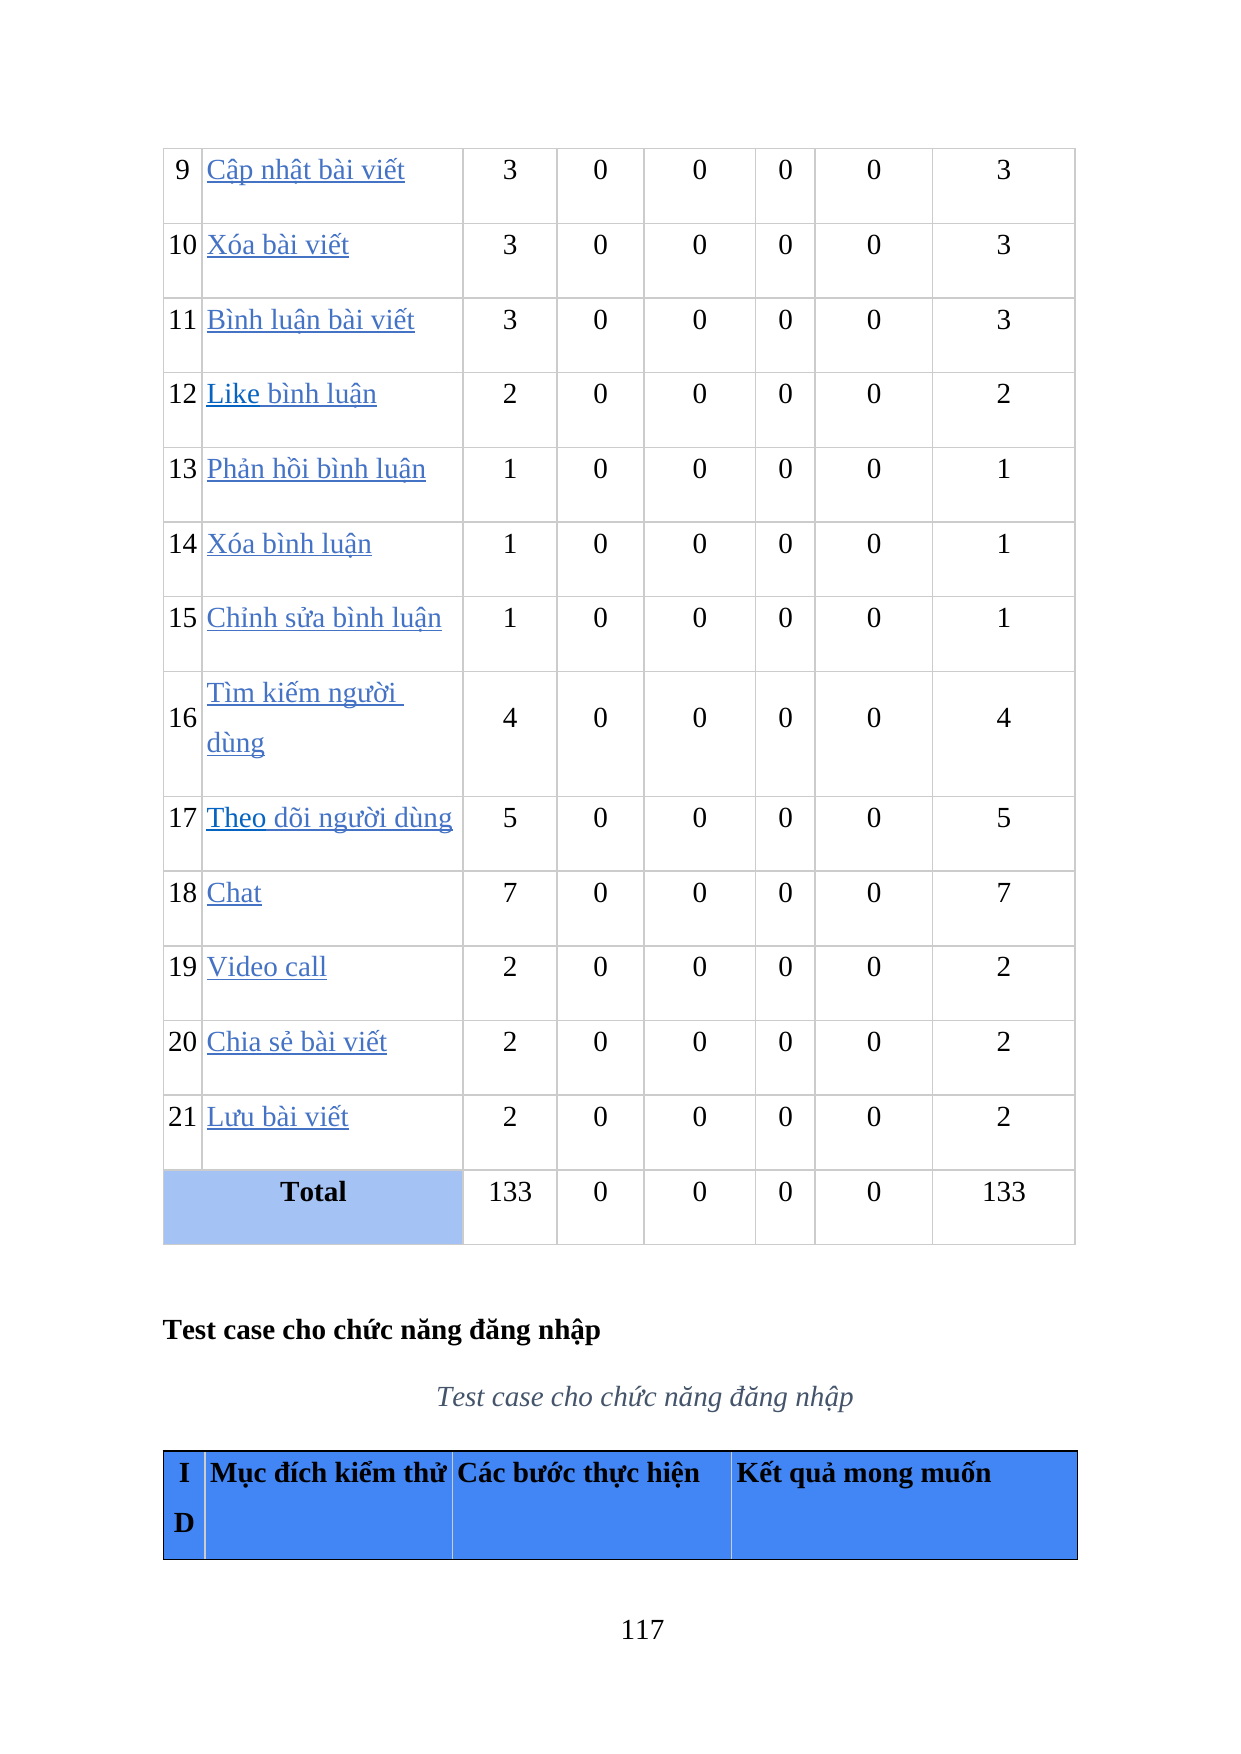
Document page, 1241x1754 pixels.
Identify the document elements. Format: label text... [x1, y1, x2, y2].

table_cell 0 [645, 872, 755, 945]
table_cell 0 [645, 672, 755, 796]
table_cell 0 [558, 523, 643, 596]
table_cell 0 [558, 797, 643, 870]
table_cell 1 [933, 523, 1074, 596]
table_cell 133 [933, 1171, 1074, 1244]
table_cell 3 [933, 299, 1074, 372]
table_cell 0 [816, 1171, 932, 1244]
table_cell 2 [464, 1021, 556, 1094]
table_cell 0 [558, 1096, 643, 1169]
table_cell 5 [464, 797, 556, 870]
table_cell 0 [558, 299, 643, 372]
table_cell 9 [164, 149, 201, 222]
table_cell 15 [164, 597, 201, 671]
table_cell 0 [645, 1021, 755, 1094]
table_cell Xóa bình luận [203, 523, 462, 596]
table_cell Lưu bài viết [203, 1096, 462, 1169]
table_cell 0 [816, 373, 932, 446]
table_cell 0 [756, 947, 814, 1019]
table_cell 0 [558, 448, 643, 521]
table_cell 21 [164, 1096, 201, 1169]
table_cell 0 [645, 299, 755, 372]
table_cell 3 [464, 224, 556, 297]
table_header Các bước thực hiện [453, 1452, 731, 1559]
table_cell 19 [164, 947, 201, 1019]
table_cell 0 [816, 448, 932, 521]
table_cell 12 [164, 373, 201, 446]
table_cell 0 [816, 797, 932, 870]
table_cell 0 [558, 947, 643, 1019]
table_cell 1 [464, 448, 556, 521]
table_cell 7 [933, 872, 1074, 945]
table_cell 5 [933, 797, 1074, 870]
table_cell 0 [558, 373, 643, 446]
table_cell 7 [464, 872, 556, 945]
table_cell Tìm kiếm người dùng [203, 672, 462, 796]
table_cell 0 [645, 523, 755, 596]
table_cell Bình luận bài viết [203, 299, 462, 372]
table_cell 0 [816, 947, 932, 1019]
table_cell 1 [933, 597, 1074, 671]
table_cell 0 [756, 1096, 814, 1169]
table_cell 0 [756, 597, 814, 671]
table_cell 0 [756, 872, 814, 945]
table_cell 0 [816, 1021, 932, 1094]
table_cell 0 [645, 797, 755, 870]
table_cell 0 [756, 1021, 814, 1094]
table_cell 20 [164, 1021, 201, 1094]
table_cell Chat [203, 872, 462, 945]
table_cell 10 [164, 224, 201, 297]
table_cell Cập nhật bài viết [203, 149, 462, 222]
table_cell 0 [645, 149, 755, 222]
table_cell 14 [164, 523, 201, 596]
table_cell 0 [756, 1171, 814, 1244]
table_cell 18 [164, 872, 201, 945]
table_cell 0 [816, 149, 932, 222]
table_cell 0 [816, 872, 932, 945]
table_cell 0 [816, 672, 932, 796]
table_cell 0 [645, 947, 755, 1019]
table_header Kết quả mong muốn [732, 1452, 1077, 1559]
table_cell 0 [816, 597, 932, 671]
table_cell 3 [464, 149, 556, 222]
table_cell 0 [756, 149, 814, 222]
table_cell 0 [558, 872, 643, 945]
table_cell 2 [933, 947, 1074, 1019]
table_cell 3 [933, 224, 1074, 297]
table_cell Total [164, 1171, 462, 1244]
table_cell 0 [756, 448, 814, 521]
table_cell 0 [558, 1021, 643, 1094]
table_cell 0 [558, 149, 643, 222]
table_cell 0 [645, 373, 755, 446]
table_cell 0 [645, 224, 755, 297]
table_cell 2 [464, 1096, 556, 1169]
table_cell 0 [756, 299, 814, 372]
table_cell 0 [756, 523, 814, 596]
table_cell 0 [756, 797, 814, 870]
table_header ID [164, 1452, 204, 1559]
table_cell 0 [645, 1096, 755, 1169]
table_cell 0 [816, 1096, 932, 1169]
table_cell Like bình luận [203, 373, 462, 446]
table_cell 4 [933, 672, 1074, 796]
table_cell 0 [645, 1171, 755, 1244]
table_cell 133 [464, 1171, 556, 1244]
table_cell 16 [164, 672, 201, 796]
table_cell 1 [933, 448, 1074, 521]
table_cell 11 [164, 299, 201, 372]
table_cell 0 [558, 1171, 643, 1244]
table_cell 13 [164, 448, 201, 521]
table_cell 3 [933, 149, 1074, 222]
table_cell 0 [816, 523, 932, 596]
table_cell 2 [933, 373, 1074, 446]
table_cell 0 [816, 224, 932, 297]
table_cell Chỉnh sửa bình luận [203, 597, 462, 671]
table_cell 0 [558, 224, 643, 297]
text Test case cho chức năng đăng nhập [162, 1379, 1122, 1413]
table_cell Chia sẻ bài viết [203, 1021, 462, 1094]
table_cell Theo dõi người dùng [203, 797, 462, 870]
table_cell 17 [164, 797, 201, 870]
table_cell 4 [464, 672, 556, 796]
table_cell 0 [645, 597, 755, 671]
table_cell 2 [464, 373, 556, 446]
table_cell Xóa bài viết [203, 224, 462, 297]
table_cell 0 [645, 448, 755, 521]
table_cell 0 [756, 672, 814, 796]
table_cell 1 [464, 523, 556, 596]
table_cell 0 [756, 224, 814, 297]
table_cell Phản hồi bình luận [203, 448, 462, 521]
table_cell 0 [756, 373, 814, 446]
table_cell 0 [816, 299, 932, 372]
table_cell 0 [558, 597, 643, 671]
table_cell Video call [203, 947, 462, 1019]
table_header Mục đích kiểm thử [206, 1452, 452, 1559]
table_cell 2 [933, 1021, 1074, 1094]
table_cell 3 [464, 299, 556, 372]
text Test case cho chức năng đăng nhập [162, 1312, 1122, 1346]
table_cell 2 [464, 947, 556, 1019]
table_cell 0 [558, 672, 643, 796]
table_cell 2 [933, 1096, 1074, 1169]
table_cell 1 [464, 597, 556, 671]
